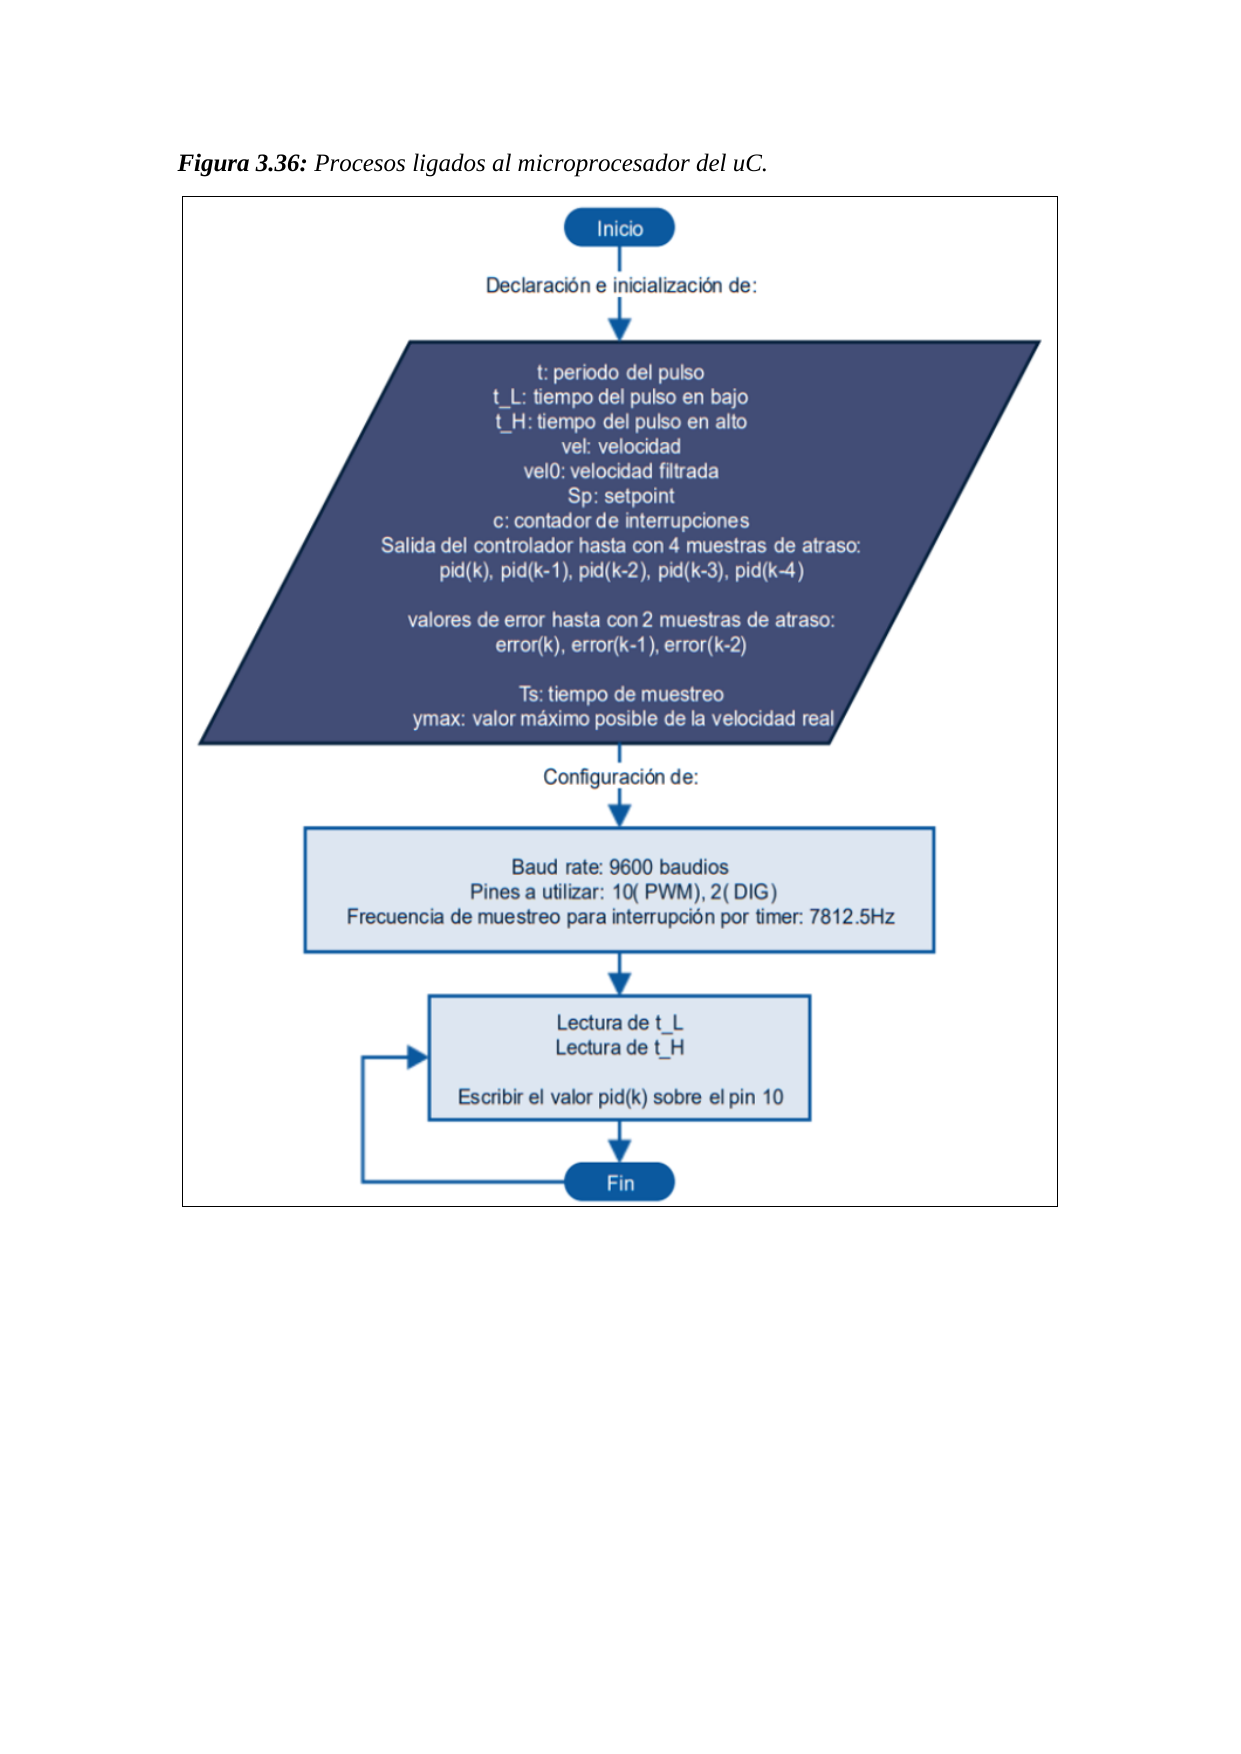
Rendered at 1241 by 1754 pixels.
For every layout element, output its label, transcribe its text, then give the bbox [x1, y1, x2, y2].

text Figura 3.36: Procesos ligados al microprocesador del uC. [177, 148, 1063, 176]
picture [195, 197, 1057, 1206]
